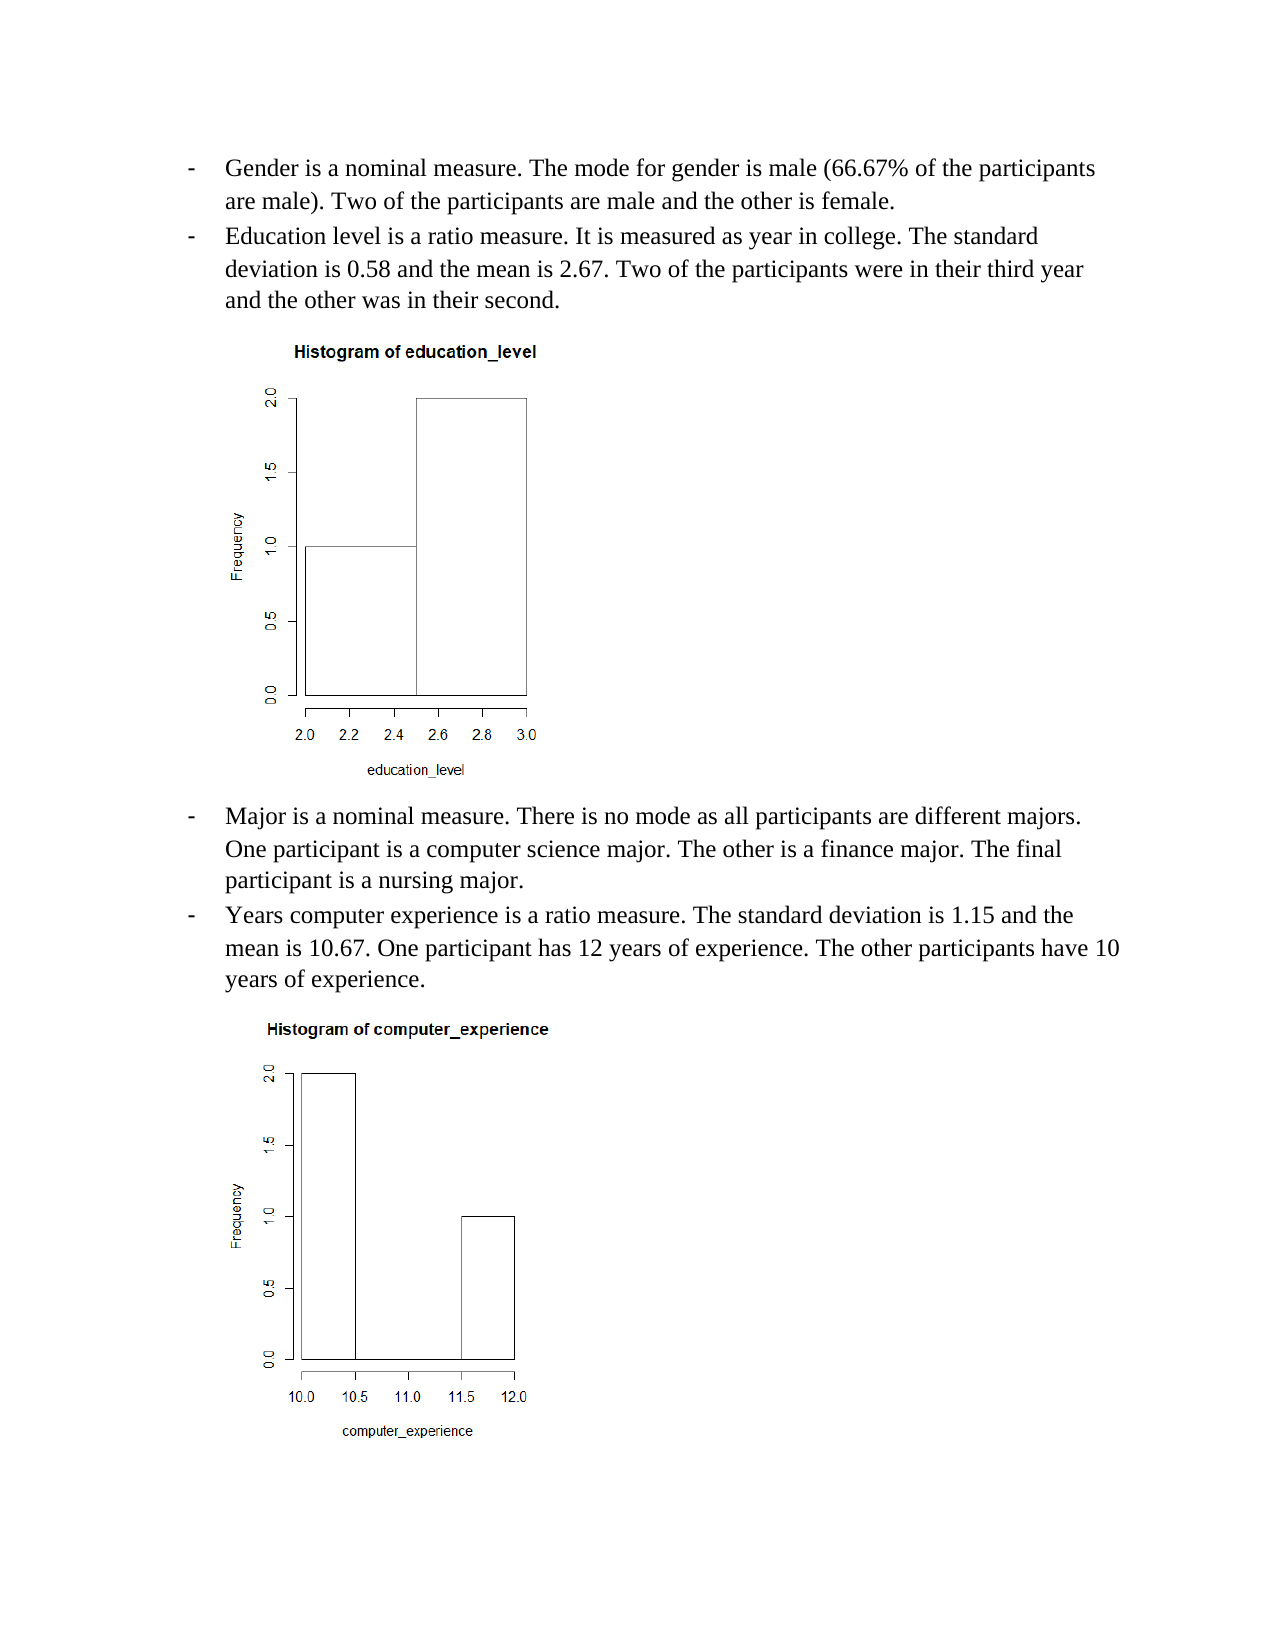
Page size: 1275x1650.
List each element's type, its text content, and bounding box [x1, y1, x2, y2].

picture [225, 315, 572, 796]
list Education level is a ratio measure. It is measured as year in college. The standard deviation is 0.58 and the mean is 2.67. Two of the participants were in their third year and the other was in their second. [187, 217, 1125, 313]
list Major is a nominal measure. There is no mode as all participants are different majors. One participant is a computer science major. The other is a finance major. The final participant is a nursing major. [187, 798, 1125, 894]
list Gender is a nominal measure. The mode for gender is male (66.67% of the participants are male). Two of the participants are male and the other is female. [187, 150, 1125, 215]
picture [225, 995, 558, 1456]
list Years computer experience is a ratio measure. The standard deviation is 1.15 and the mean is 10.67. One participant has 12 years of experience. The other participants have 10 years of experience. [187, 896, 1125, 993]
